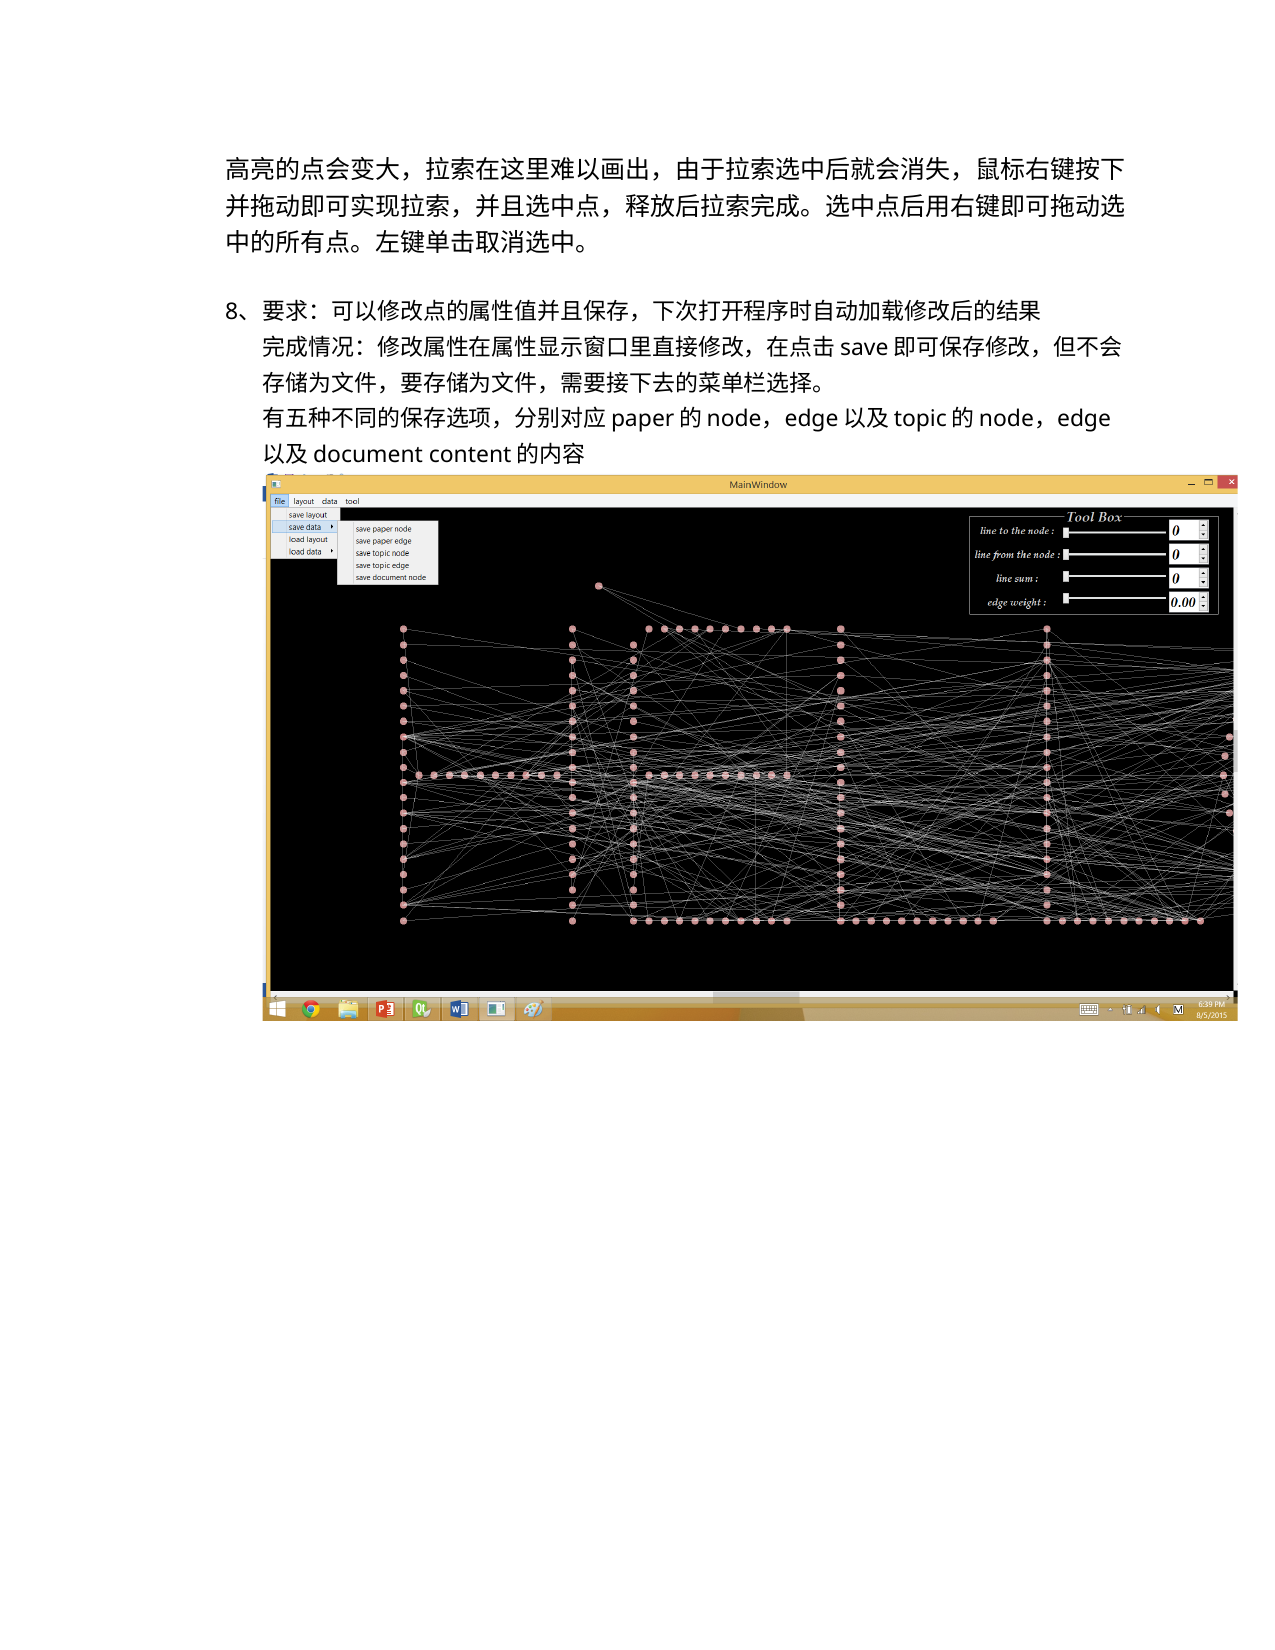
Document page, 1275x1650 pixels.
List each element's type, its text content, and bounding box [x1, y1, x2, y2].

picture [262, 472, 1238, 1021]
list 有五种不同的保存选项，分别对应paper的node，edge以及topic的node，edge以及document content的内容 [262, 400, 1125, 469]
list 要求：可以修改点的属性值并且保存，下次打开程序时自动加载修改后的结果 [225, 292, 1125, 326]
text 高亮的点会变大，拉索在这里难以画出，由于拉索选中后就会消失，鼠标右键按下并拖动即可实现拉索，并且选中点，释放后拉索完成。选中点后用右键即可拖动选中的所有点。左键单击取消选中。 [225, 150, 1125, 259]
list 完成情况：修改属性在属性显示窗口里直接修改，在点击save即可保存修改，但不会存储为文件，要存储为文件，需要接下去的菜单栏选择。 [262, 328, 1125, 398]
